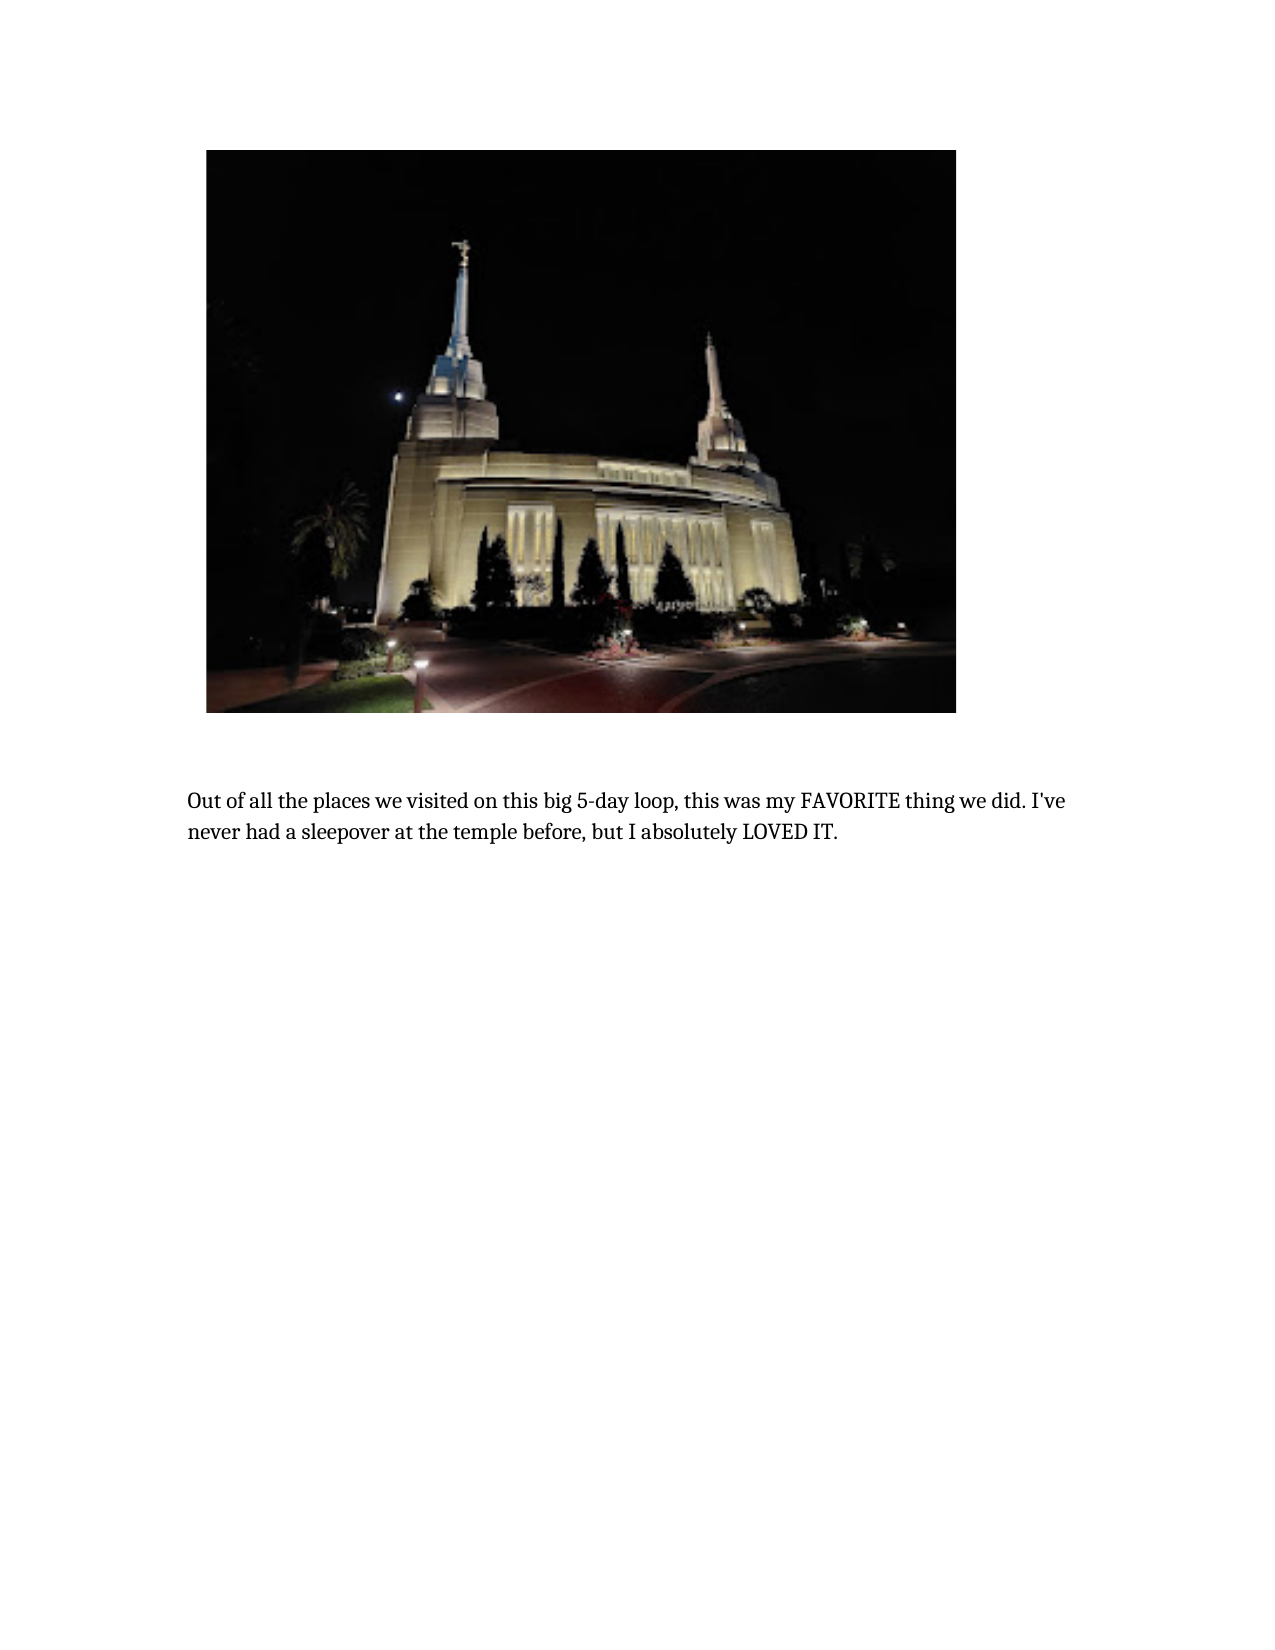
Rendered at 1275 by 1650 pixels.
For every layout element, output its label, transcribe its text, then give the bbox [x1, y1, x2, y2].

text Out of all the places we visited on this big 5-day loop, this was my FAVORITE thing we did. I've never had a sleepover at the temple before, but I absolutely LOVED IT. [187, 788, 1087, 845]
picture [206, 150, 957, 713]
